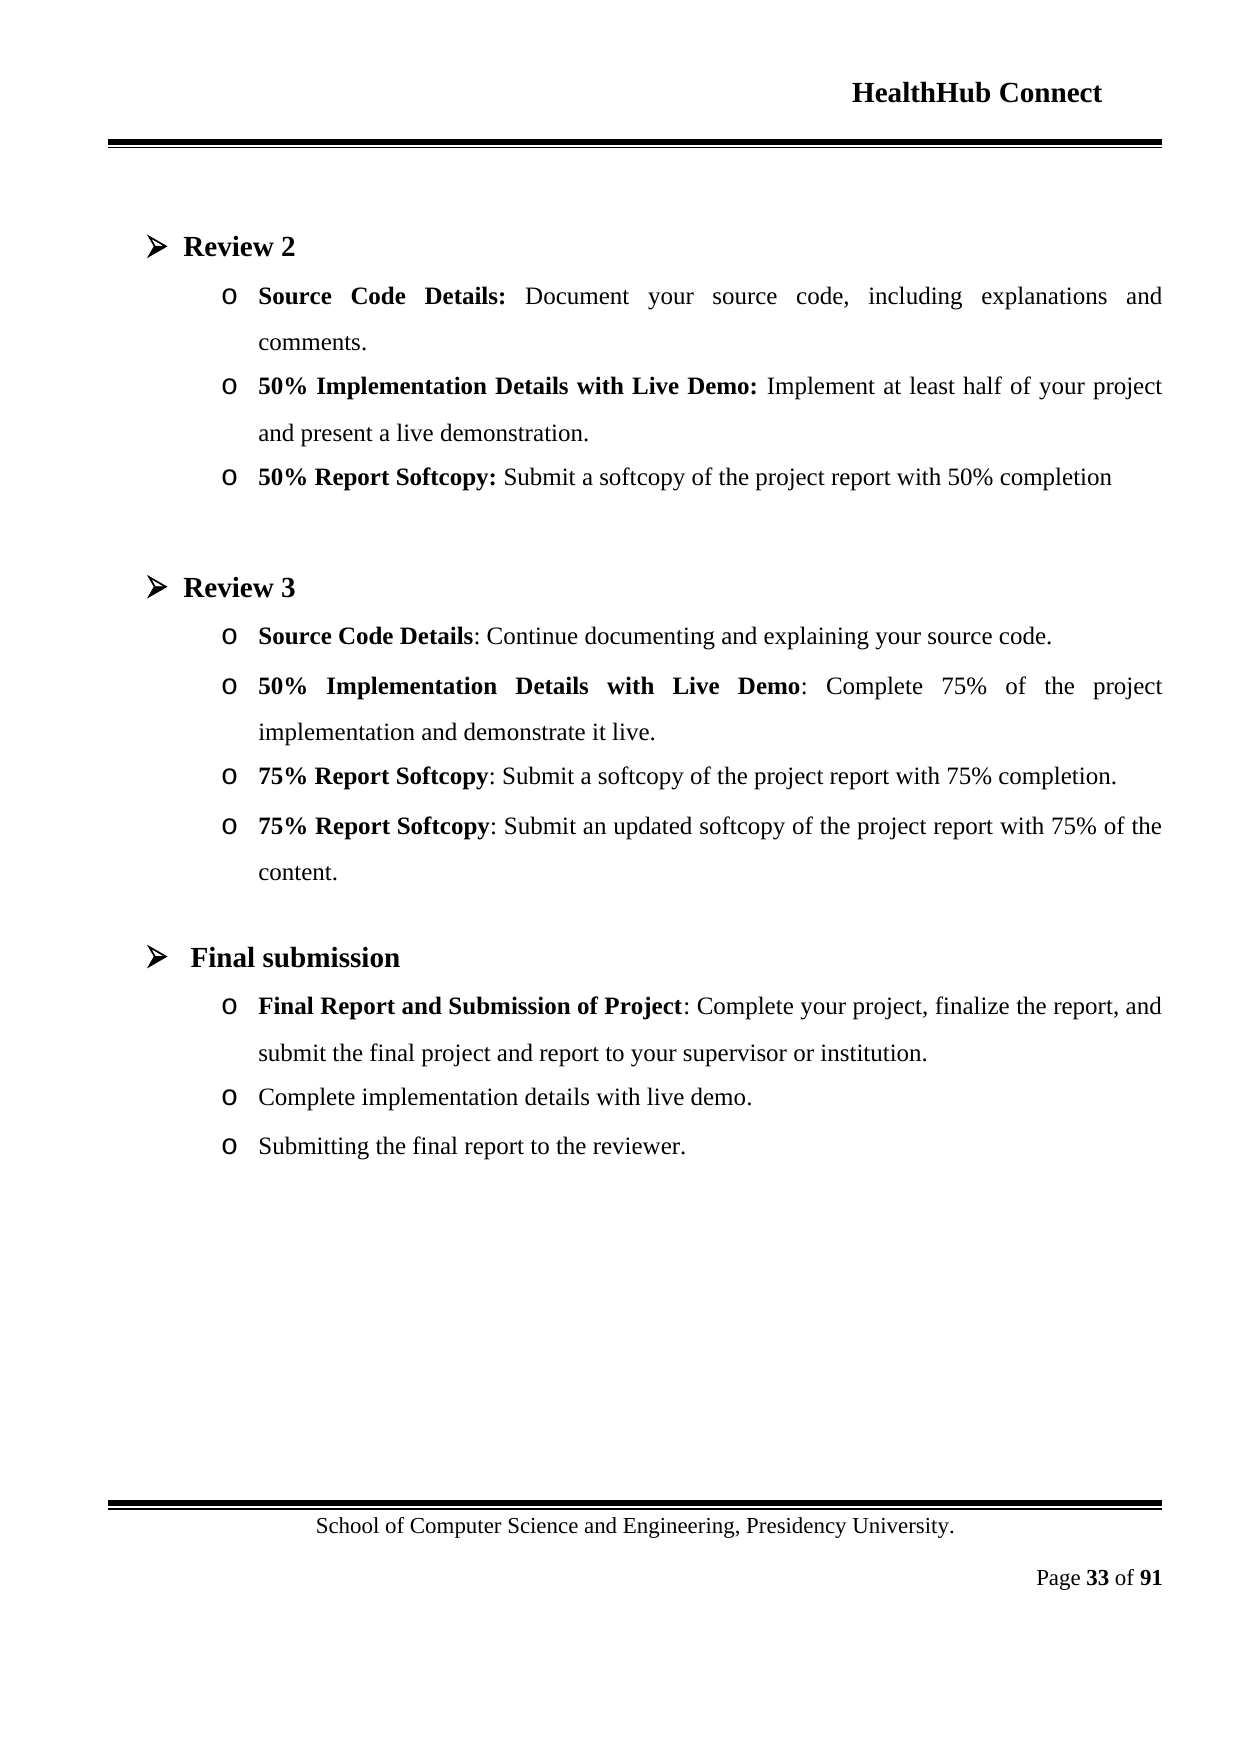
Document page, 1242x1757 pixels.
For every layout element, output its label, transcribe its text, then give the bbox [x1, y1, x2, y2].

list 50% Implementation Details with Live Demo: Implement at least half of your project and present a live demonstration. [221, 370, 1162, 447]
list Source Code Details: Document your source code, including explanations and comments. [221, 280, 1162, 356]
list Submitting the final report to the reviewer. [221, 1130, 1162, 1163]
list Review 2 [146, 229, 1162, 263]
list Final Report and Submission of Project: Complete your project, finalize the report, and submit the final project and report to your supervisor or institution. [221, 990, 1162, 1066]
list Complete implementation details with live demo. [221, 1081, 1162, 1114]
list 50% Report Softcopy: Submit a softcopy of the project report with 50% completion [221, 461, 1162, 494]
list 75% Report Softcopy: Submit a softcopy of the project report with 75% completion. [221, 760, 1162, 793]
list Source Code Details: Continue documenting and explaining your source code. [221, 620, 1162, 653]
list 75% Report Softcopy: Submit an updated softcopy of the project report with 75% of the content. [221, 810, 1162, 886]
list 50% Implementation Details with Live Demo: Complete 75% of the project implementation and demonstrate it live. [221, 670, 1162, 746]
list Review 3 [146, 570, 1162, 603]
list Final submission [146, 940, 1162, 973]
